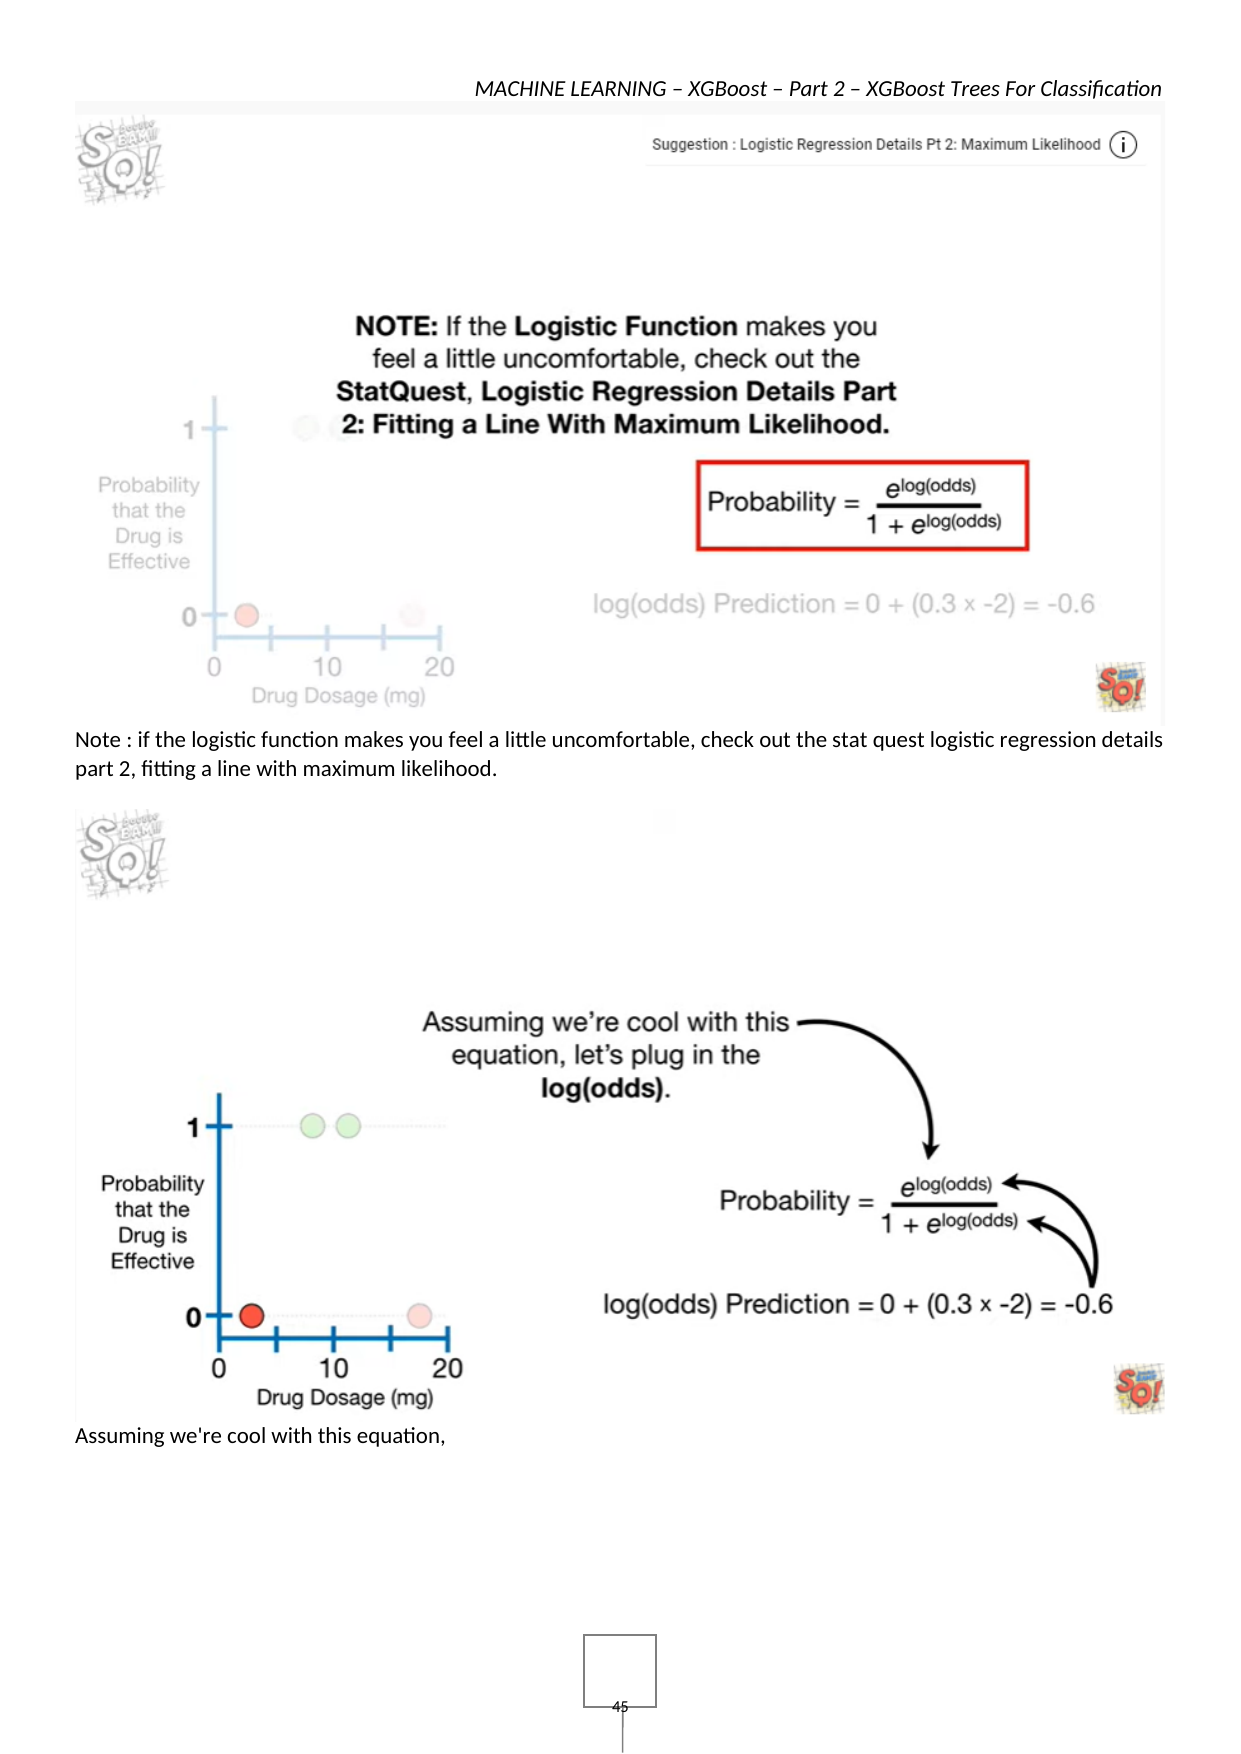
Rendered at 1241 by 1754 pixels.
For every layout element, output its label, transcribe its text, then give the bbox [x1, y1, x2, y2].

text Assuming we're cool with this equation, [75, 1422, 1165, 1449]
text Note : if the logistic function makes you feel a little uncomfortable, check out the stat quest logistic regression details part 2, fitting a line with maximum likelihood. [75, 726, 1165, 782]
picture [75, 809, 1166, 1422]
picture [75, 101, 1166, 726]
